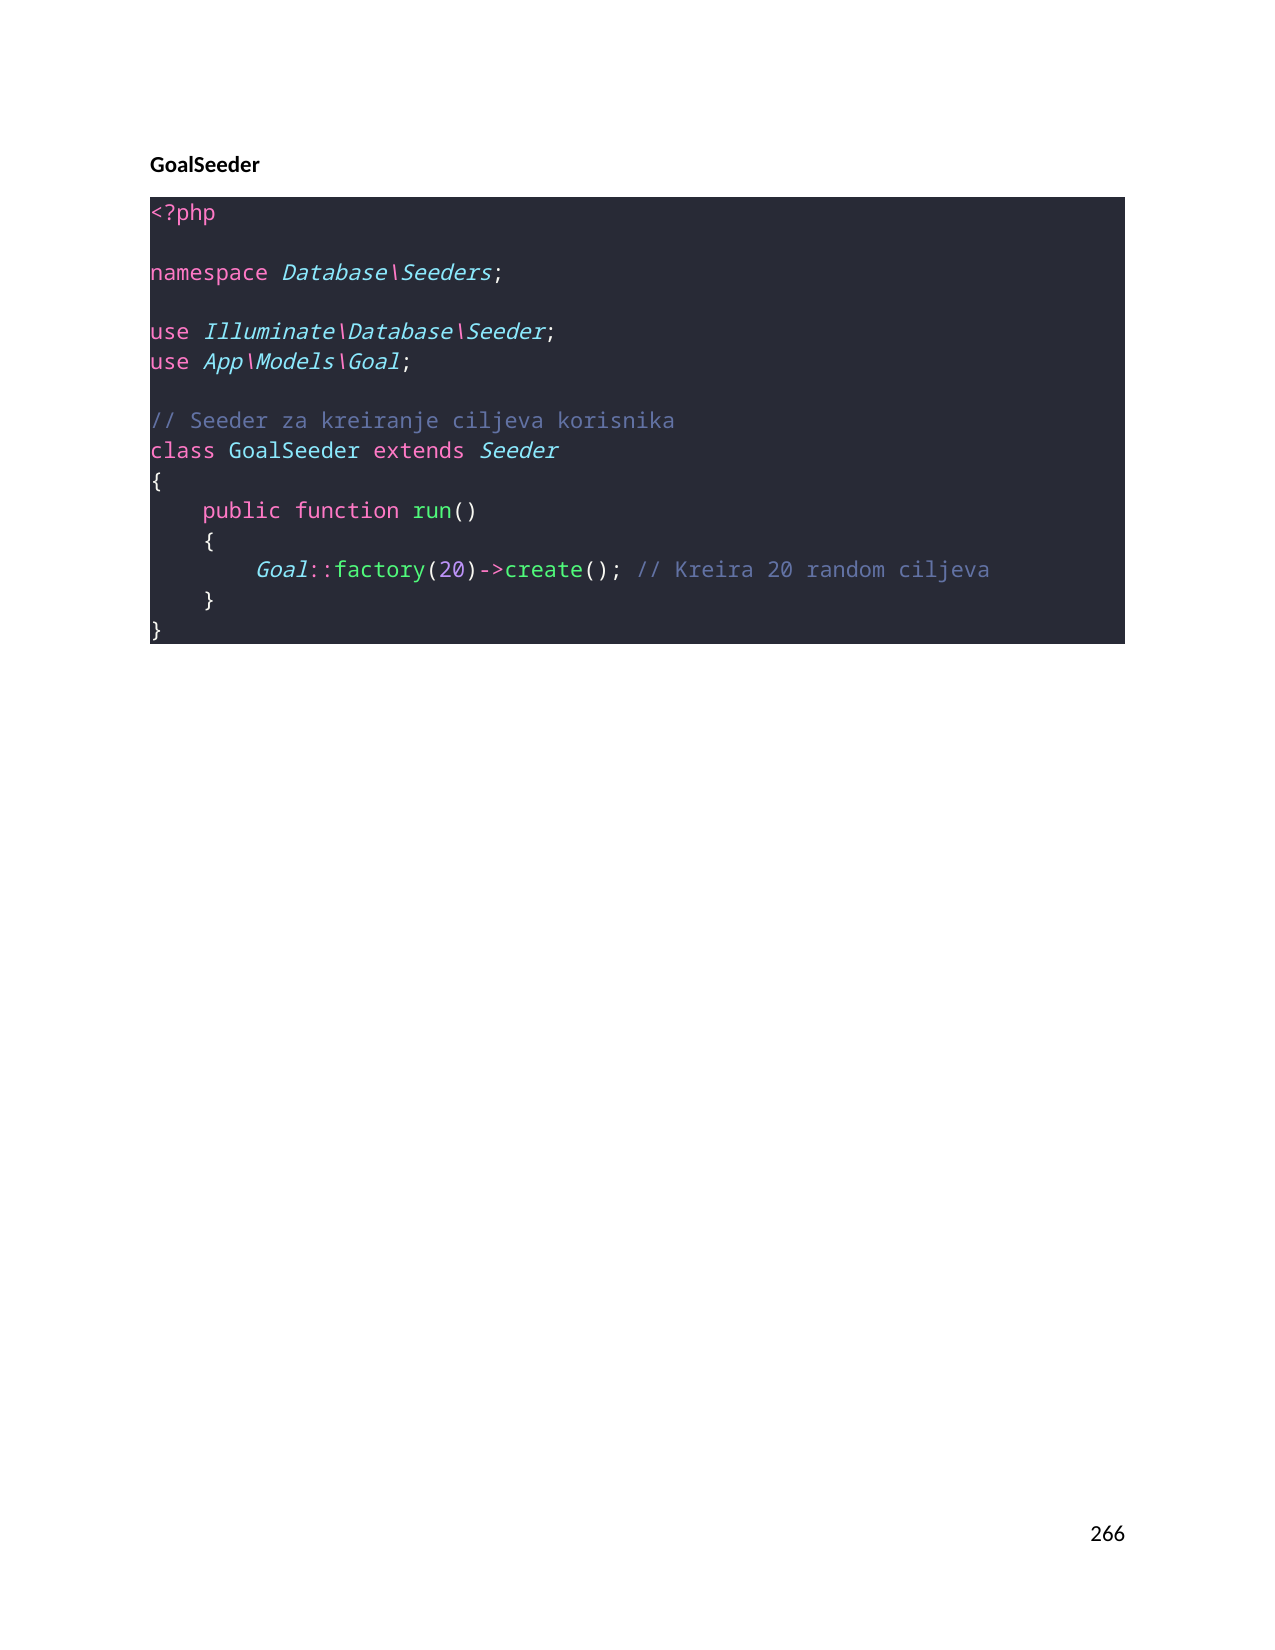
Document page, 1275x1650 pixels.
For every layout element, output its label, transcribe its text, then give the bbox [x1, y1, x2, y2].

text use App\Models\Goal; [150, 346, 1125, 376]
text use Illuminate\Database\Seeder; [150, 316, 1125, 346]
text { [150, 524, 1125, 554]
text { [150, 465, 1125, 495]
text GoalSeeder [150, 150, 1125, 178]
text } [150, 584, 1125, 614]
text namespace Database\Seeders; [150, 256, 1125, 286]
text } [150, 614, 1125, 644]
text public function run() [150, 495, 1125, 524]
text // Seeder za kreiranje ciljeva korisnika [150, 405, 1125, 435]
text class GoalSeeder extends Seeder [150, 435, 1125, 465]
text Goal::factory(20)->create(); // Kreira 20 random ciljeva [150, 554, 1125, 584]
text <?php [150, 197, 1125, 227]
